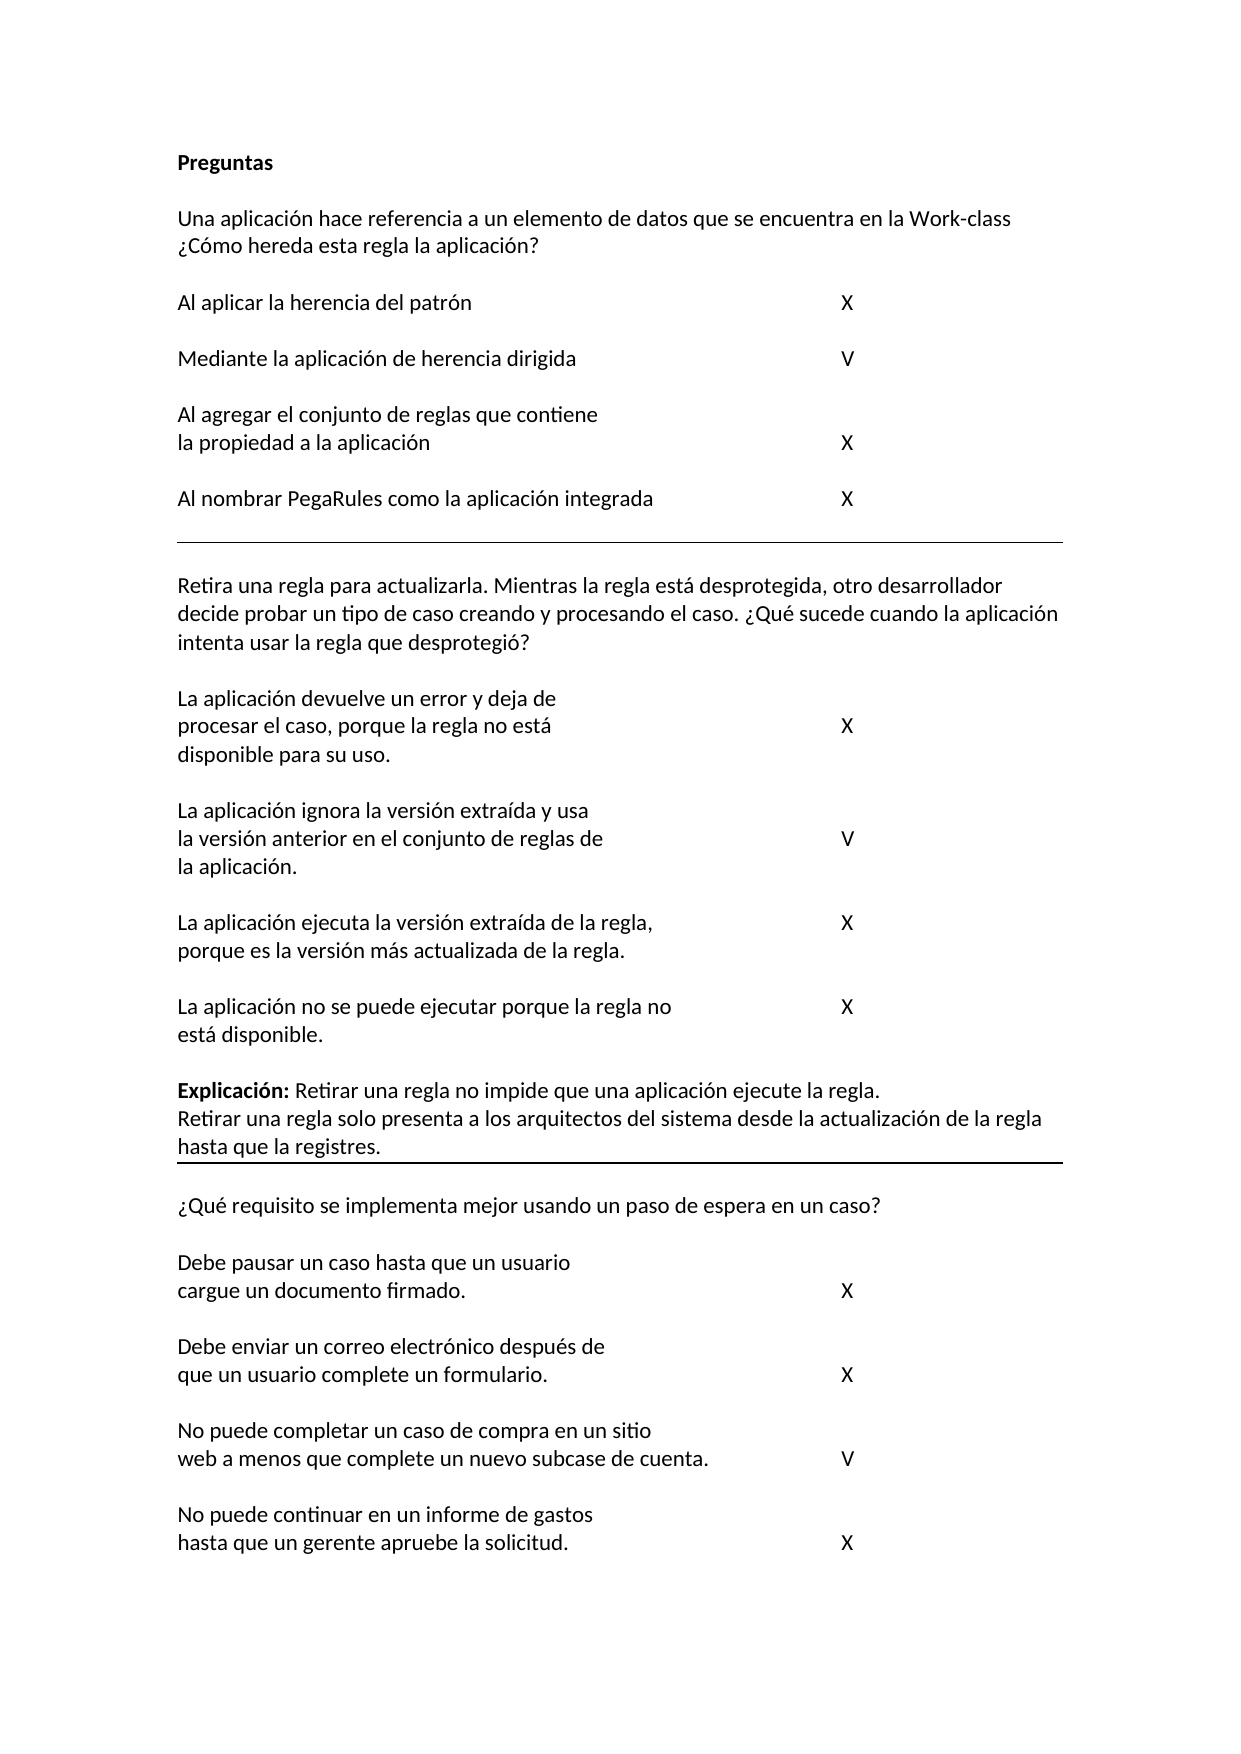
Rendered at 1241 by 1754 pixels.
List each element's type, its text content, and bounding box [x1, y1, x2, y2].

text hasta que un gerente apruebe la solicitud. X [177, 1528, 1063, 1556]
text La aplicación ignora la versión extraída y usa [177, 796, 1063, 824]
text No puede continuar en un informe de gastos [177, 1500, 1063, 1528]
text la aplicación. [177, 852, 1063, 880]
text La aplicación devuelve un error y deja de [177, 684, 1063, 712]
text Retira una regla para actualizarla. Mientras la regla está desprotegida, otro desarrollador decide probar un tipo de caso creando y procesando el caso. ¿Qué sucede cuando la aplicación intenta usar la regla que desprotegió? [177, 572, 1063, 656]
text Explicación: Retirar una regla no impide que una aplicación ejecute la regla. [177, 1076, 1063, 1104]
text Mediante la aplicación de herencia dirigida V [177, 344, 1063, 372]
text Al aplicar la herencia del patrón X [177, 288, 1063, 316]
text Al nombrar PegaRules como la aplicación integrada X [177, 484, 1063, 512]
text Al agregar el conjunto de reglas que contiene [177, 400, 1063, 428]
text La aplicación ejecuta la versión extraída de la regla, X [177, 908, 1063, 936]
text ¿Qué requisito se implementa mejor usando un paso de espera en un caso? [177, 1192, 1063, 1220]
text web a menos que complete un nuevo subcase de cuenta. V [177, 1444, 1063, 1472]
text está disponible. [177, 1020, 1063, 1048]
text que un usuario complete un formulario. X [177, 1360, 1063, 1388]
text porque es la versión más actualizada de la regla. [177, 936, 1063, 964]
text la propiedad a la aplicación X [177, 428, 1063, 456]
text Retirar una regla solo presenta a los arquitectos del sistema desde la actualización de la regla hasta que la registres. [177, 1104, 1063, 1162]
text Preguntas [177, 148, 1063, 176]
text No puede completar un caso de compra en un sitio [177, 1416, 1063, 1444]
text la versión anterior en el conjunto de reglas de V [177, 824, 1063, 852]
text procesar el caso, porque la regla no está X [177, 712, 1063, 740]
text disponible para su uso. [177, 740, 1063, 768]
text La aplicación no se puede ejecutar porque la regla no X [177, 992, 1063, 1020]
text Debe pausar un caso hasta que un usuario [177, 1248, 1063, 1276]
text Una aplicación hace referencia a un elemento de datos que se encuentra en la Work-class ¿Cómo hereda esta regla la aplicación? [177, 204, 1063, 260]
text Debe enviar un correo electrónico después de [177, 1332, 1063, 1360]
text cargue un documento firmado. X [177, 1276, 1063, 1304]
